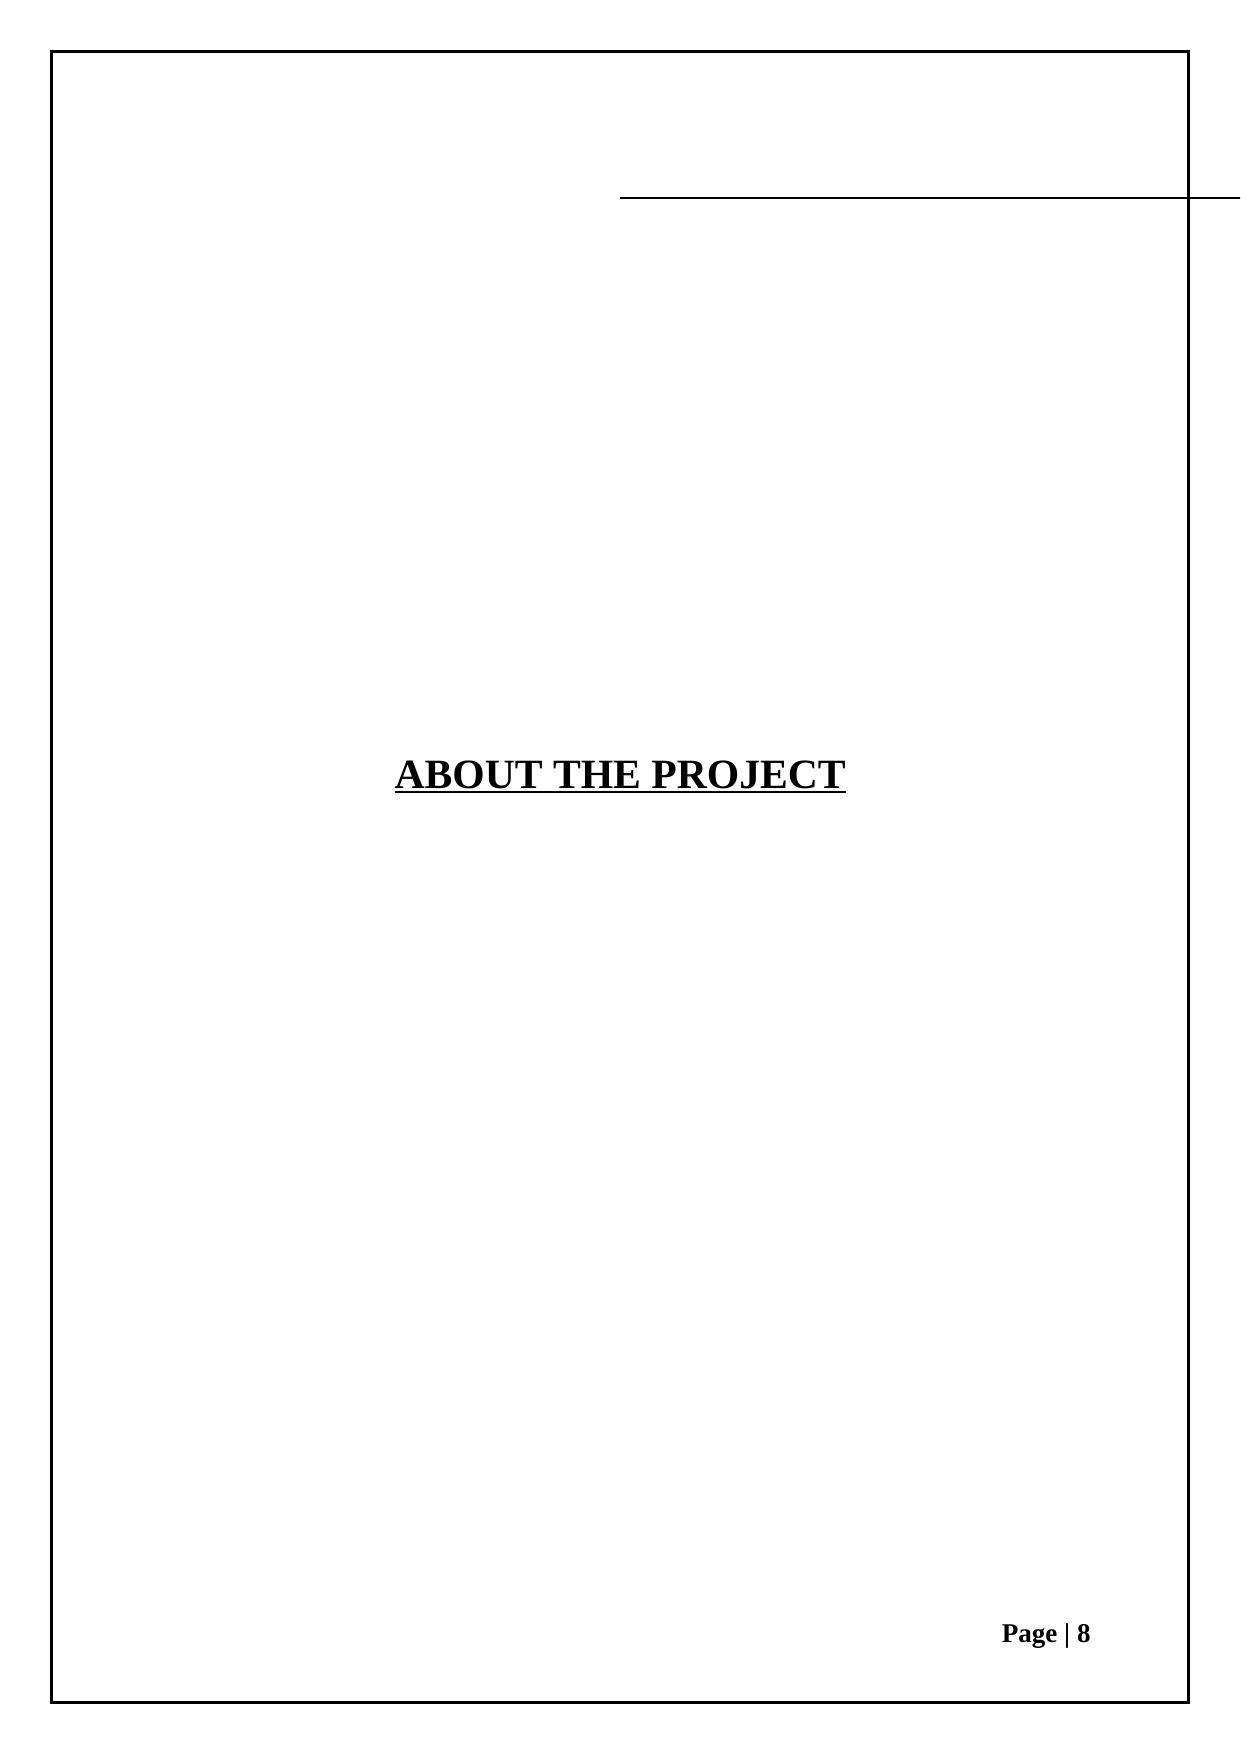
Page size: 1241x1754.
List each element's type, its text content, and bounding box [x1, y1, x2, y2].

text ABOUT THE PROJECT [150, 749, 1090, 797]
